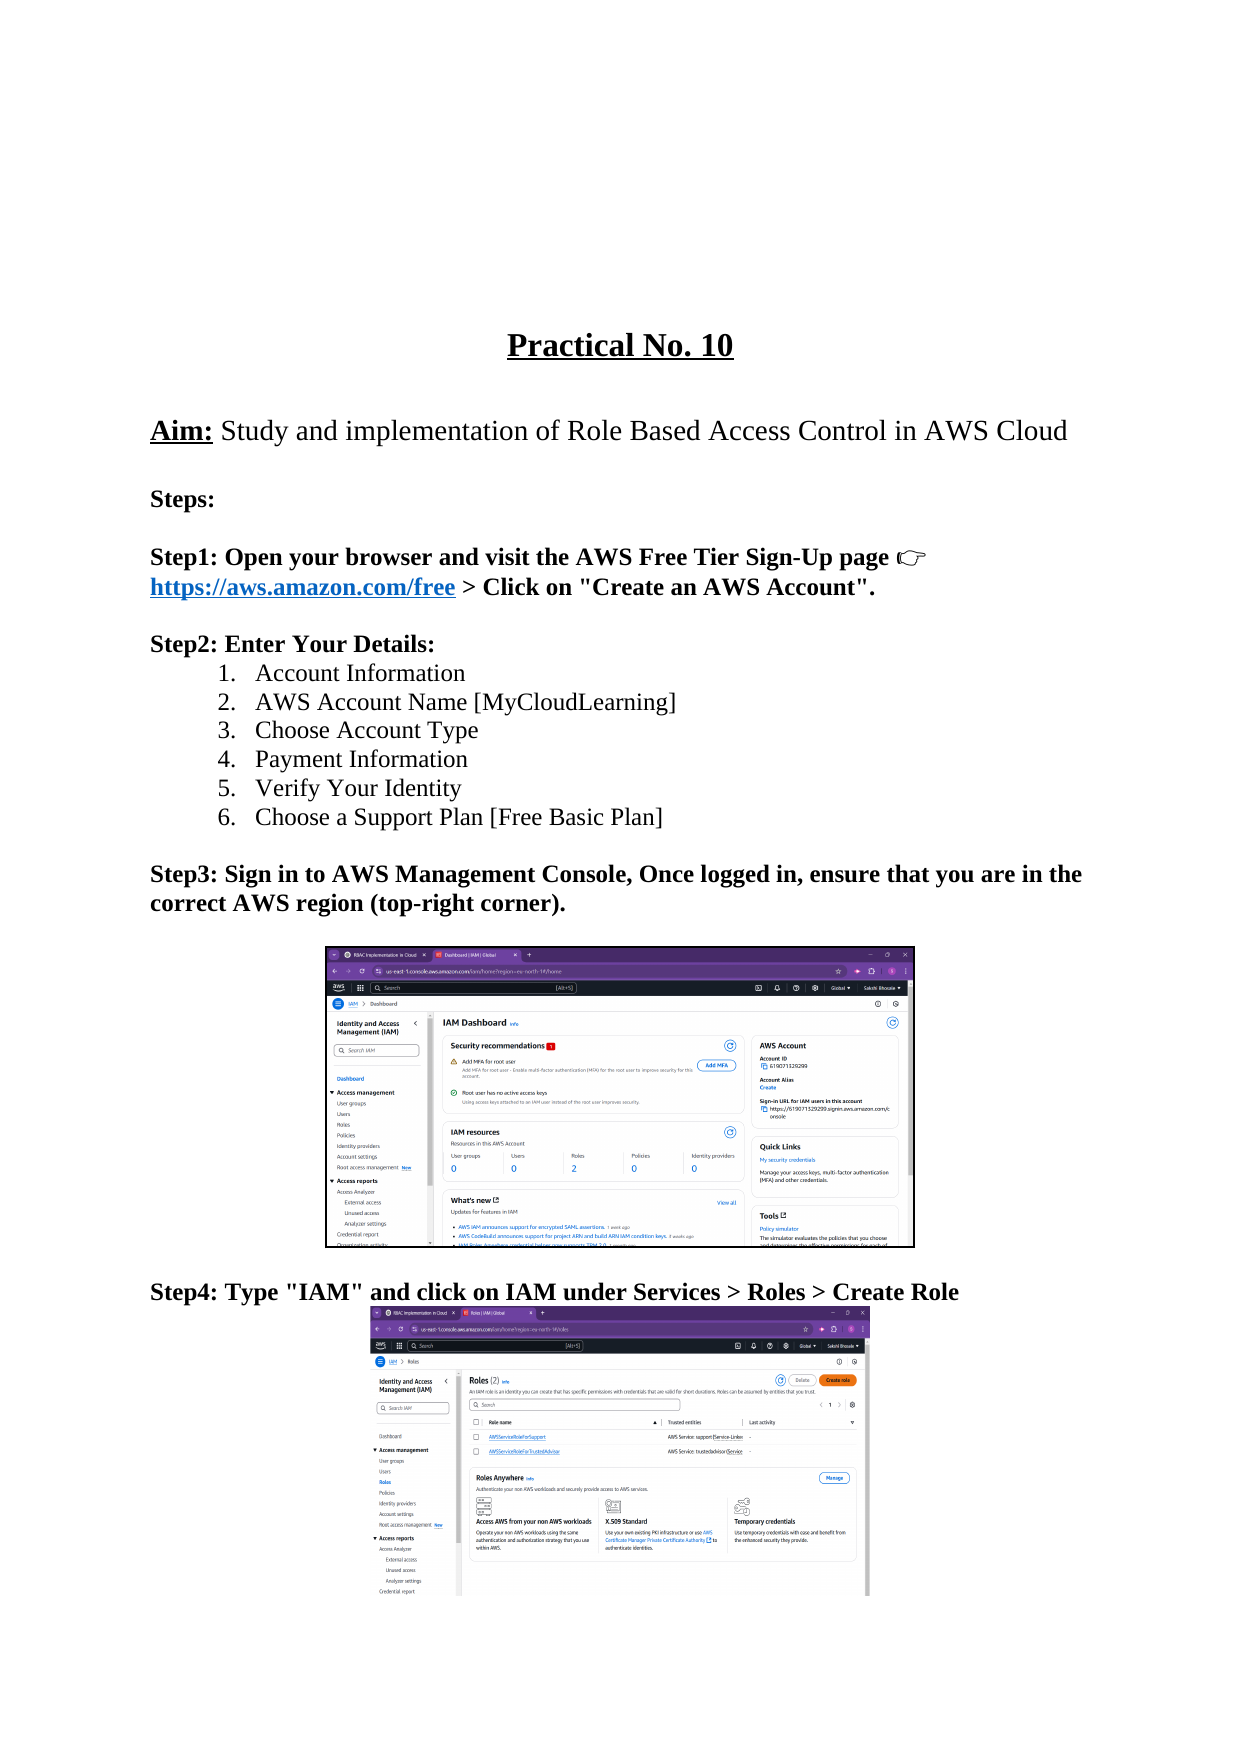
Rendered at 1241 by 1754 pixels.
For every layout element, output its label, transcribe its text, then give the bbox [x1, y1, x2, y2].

text Aim: Study and implementation of Role Based Access Control in AWS Cloud [150, 413, 1090, 446]
list Choose a Support Plan [Free Basic Plan] [217, 802, 1090, 831]
list AWS Account Name [MyCloudLearning] [217, 687, 1090, 716]
text Step3: Sign in to AWS Management Console, Once logged in, ensure that you are in the correct AWS region (top-right corner). [150, 859, 1090, 917]
picture [370, 1306, 870, 1596]
list Account Information [217, 658, 1090, 687]
text Steps: [150, 484, 1090, 513]
list Verify Your Identity [217, 773, 1090, 802]
text Step4: Type "IAM" and click on IAM under Services > Roles > Create Role [150, 1277, 1090, 1306]
picture [327, 948, 913, 1246]
text Practical No. 10 [150, 325, 1090, 363]
list Payment Information [217, 744, 1090, 773]
text Step2: Enter Your Details: [150, 629, 1090, 658]
list Choose Account Type [217, 716, 1090, 744]
text Step1: Open your browser and visit the AWS Free Tier Sign-Up page 👉 https://aws.amazon.com/free > Click on "Create an AWS Account". [150, 542, 1090, 601]
